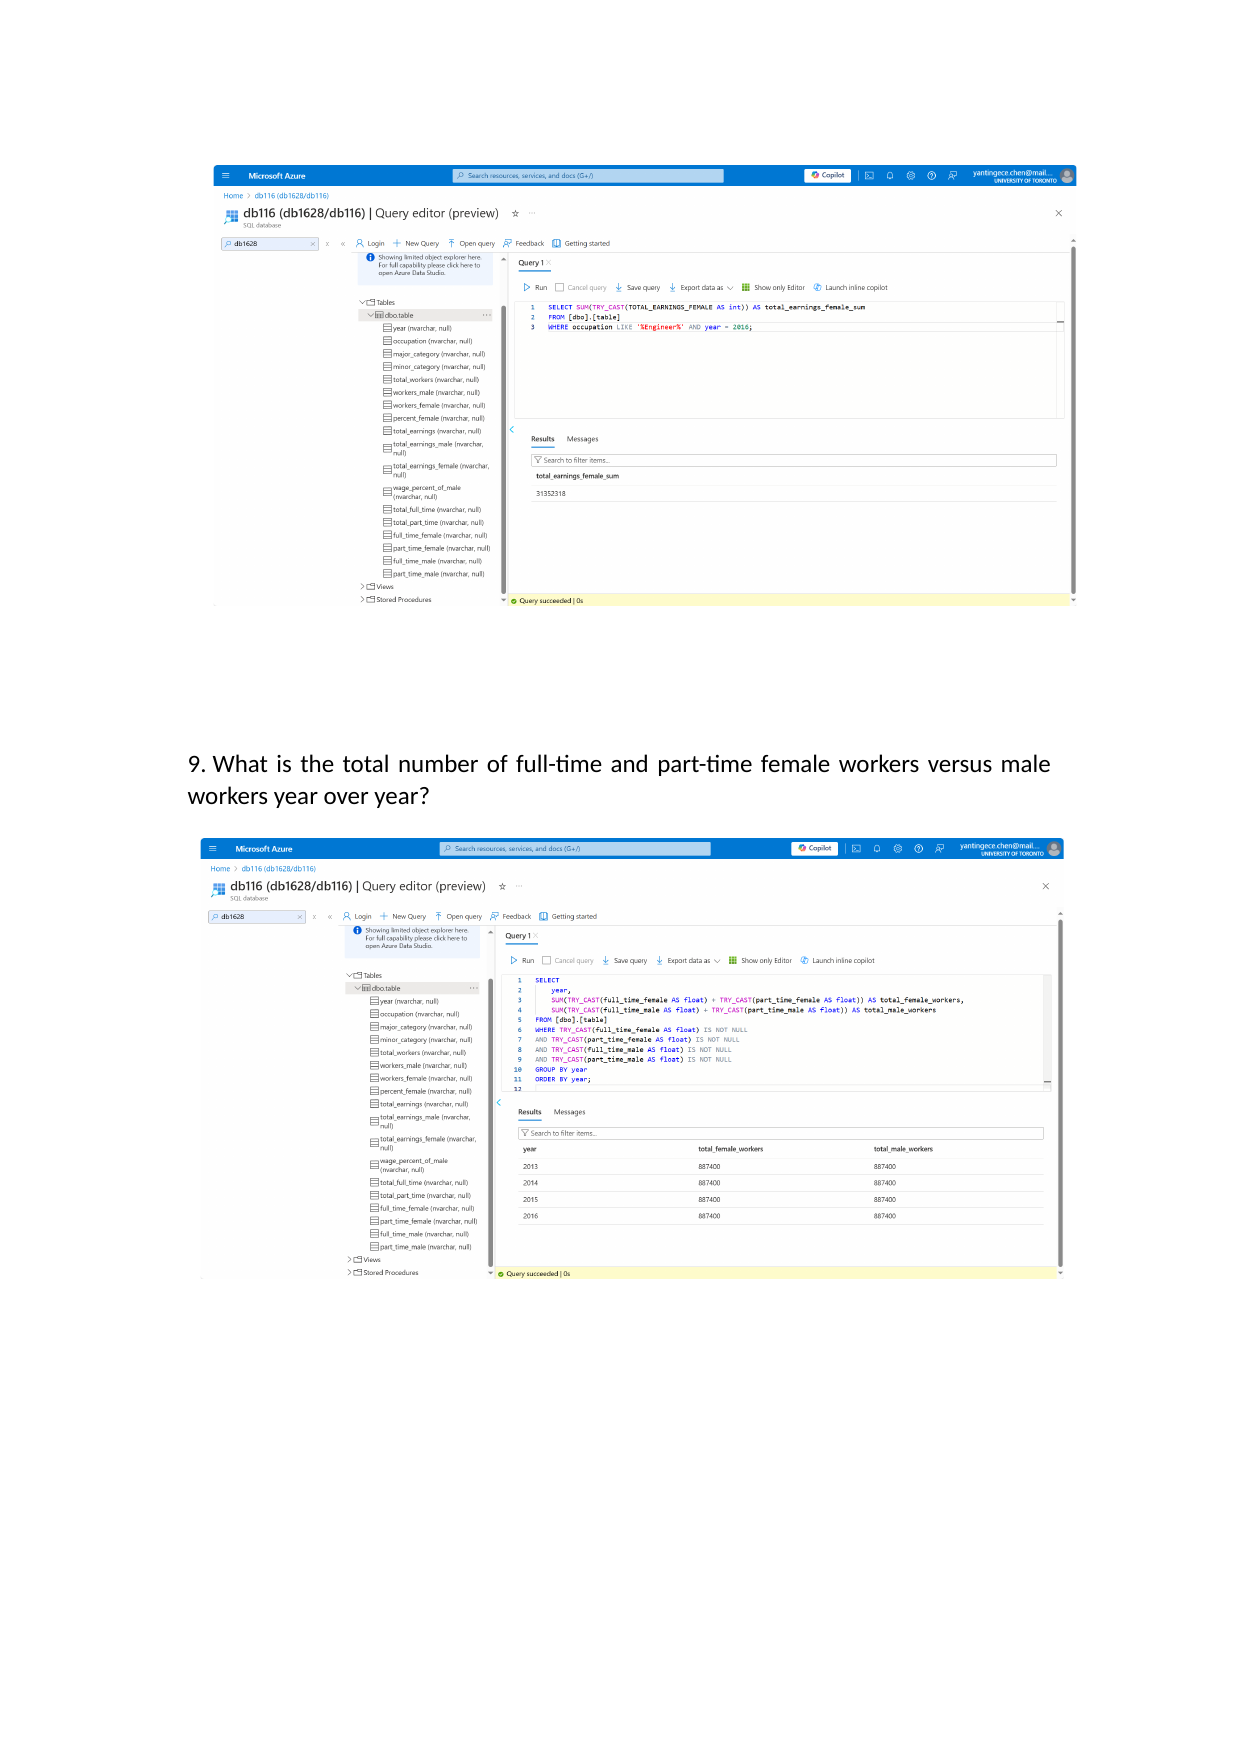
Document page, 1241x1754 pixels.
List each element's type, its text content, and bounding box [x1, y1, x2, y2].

list What is the total number of full-time and part-time female workers versus male workers year over year? [187, 747, 1053, 812]
picture [213, 165, 1077, 606]
picture [200, 838, 1064, 1279]
